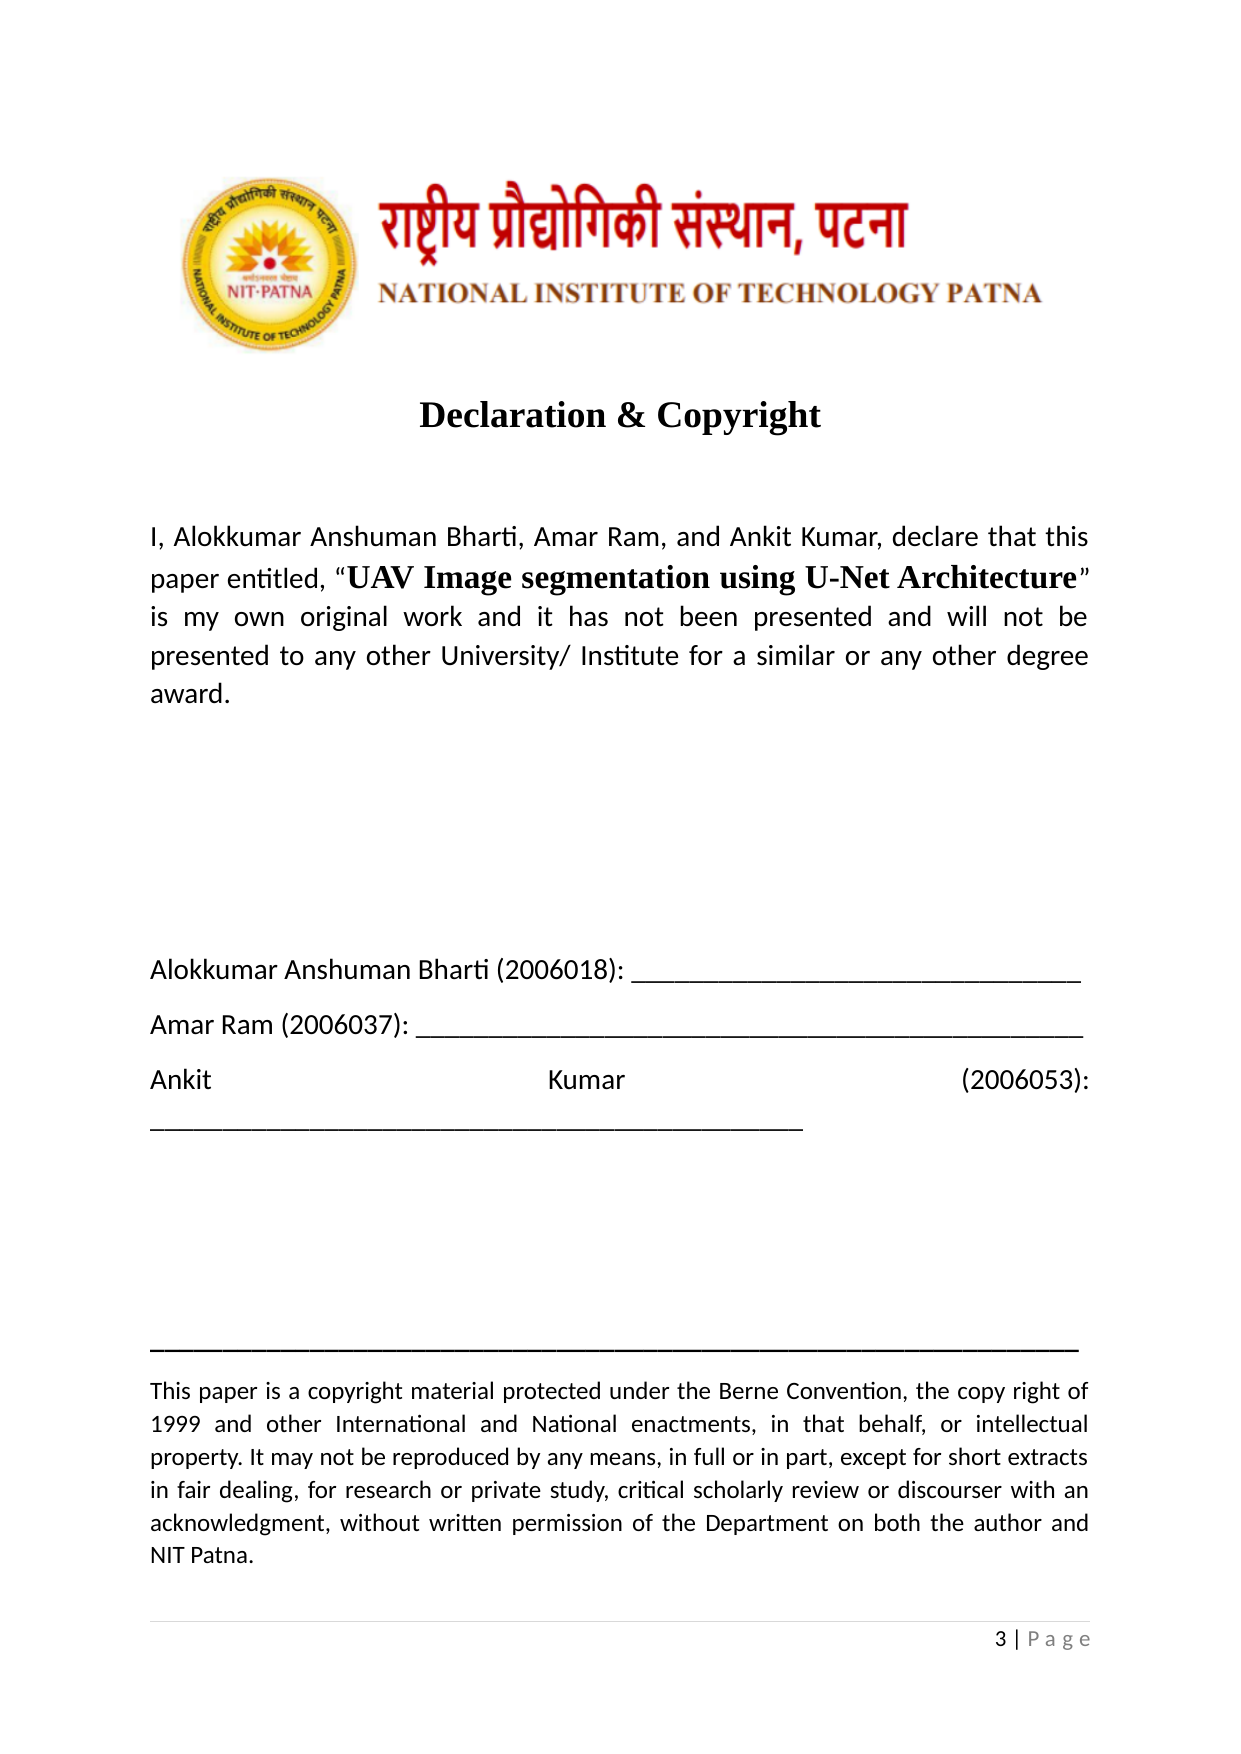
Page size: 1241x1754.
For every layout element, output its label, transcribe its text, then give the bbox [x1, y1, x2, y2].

text This paper is a copyright material protected under the Berne Convention, the copy right of 1999 and other International and National enactments, in that behalf, or intellectual property. It may not be reproduced by any means, in full or in part, except for short extracts in fair dealing, for research or private study, critical scholarly review or discourser with an acknowledgment, without written permission of the Department on both the author and NIT Patna. [150, 1375, 1090, 1570]
text I, Alokkumar Anshuman Bharti, Amar Ram, and Ankit Kumar, declare that this paper entitled, “UAV Image segmentation using U-Net Architecture” is my own original work and it has not been presented and will not be presented to any other University/ Institute for a similar or any other degree award. [150, 518, 1090, 711]
text Amar Ram (2006037): ______________________________________________ [150, 1006, 1090, 1042]
text Declaration & Copyright [150, 392, 1090, 435]
text ________________________________________________________________ [150, 1320, 1090, 1356]
picture [150, 150, 1091, 374]
text Ankit Kumar (2006053): _____________________________________________ [150, 1061, 1090, 1135]
text Alokkumar Anshuman Bharti (2006018): _______________________________ [150, 951, 1090, 986]
